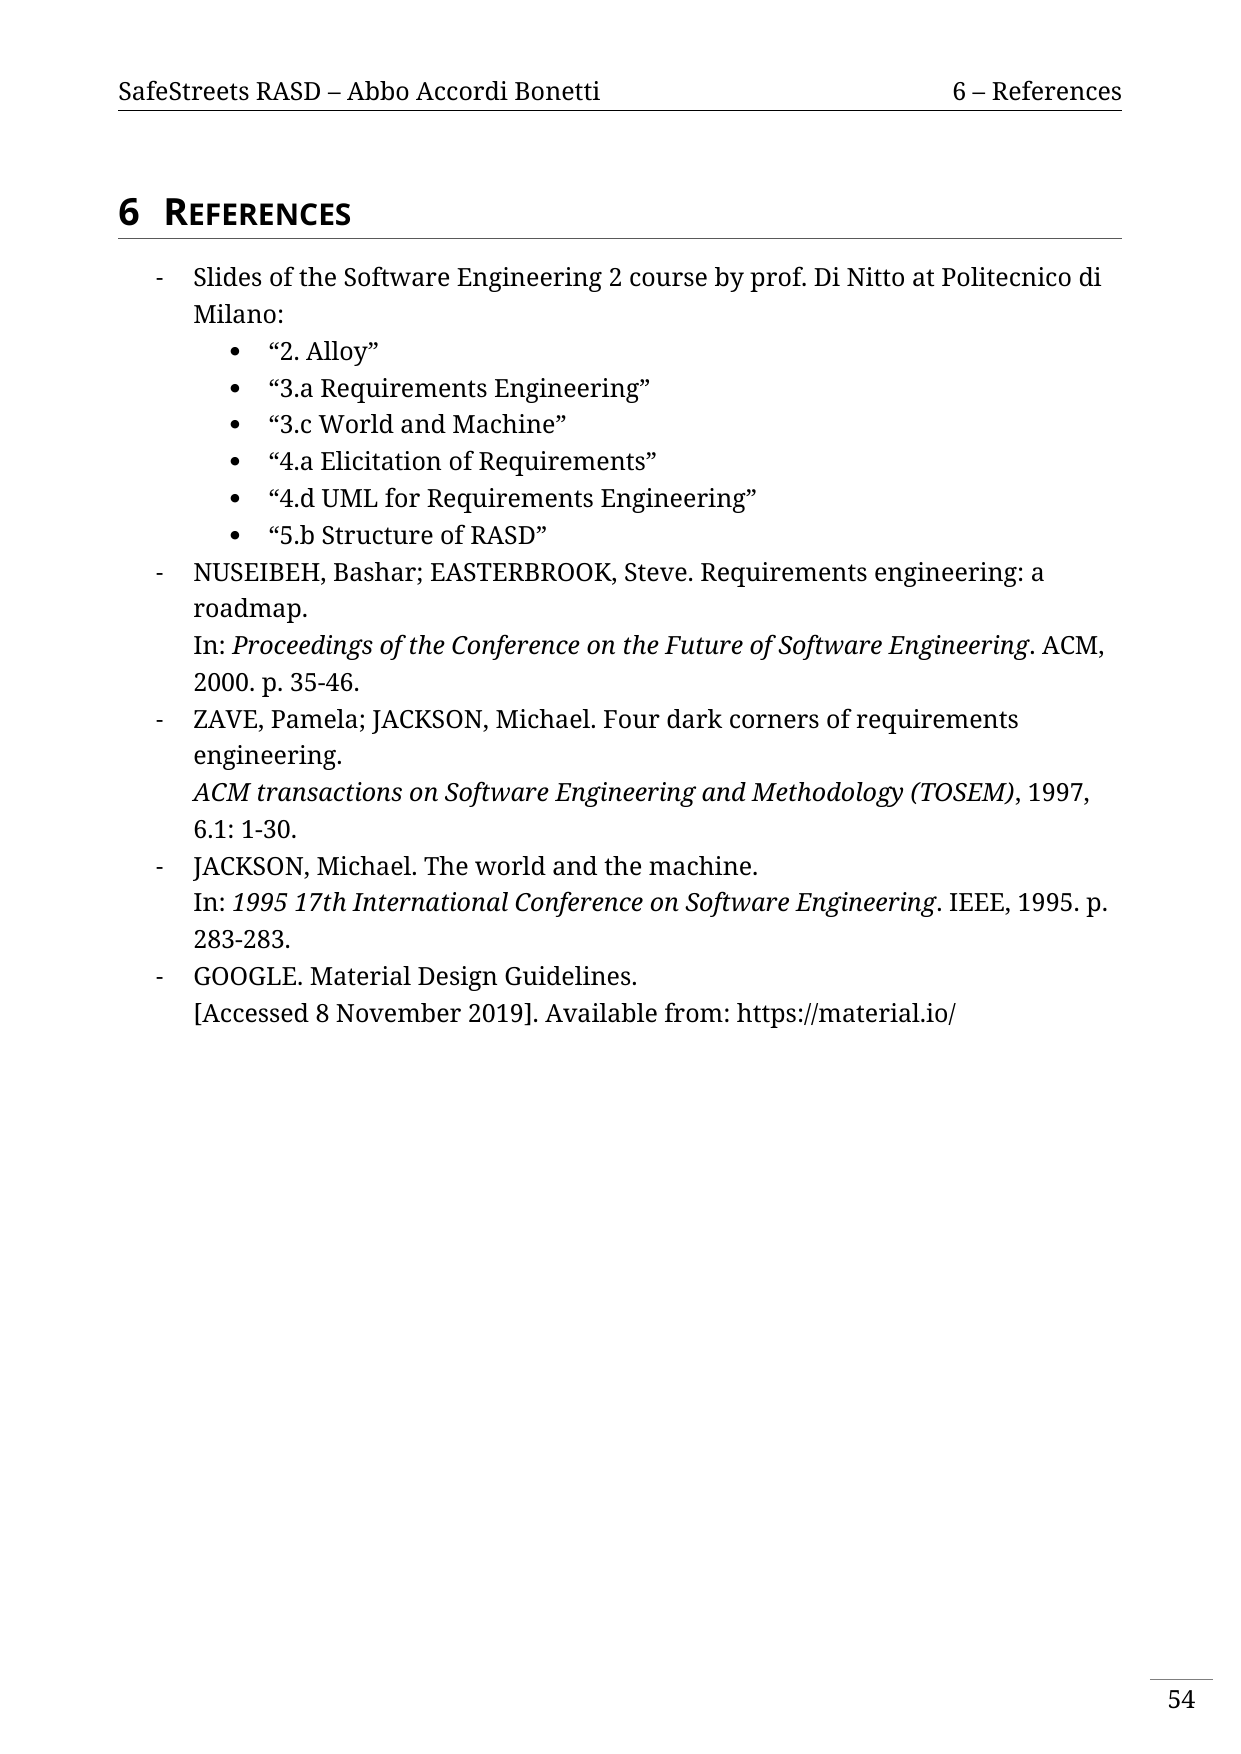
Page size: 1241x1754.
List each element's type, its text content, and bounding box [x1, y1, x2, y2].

list JACKSON, Michael. The world and the machine. In: 1995 17th International Conference on Software Engineering. IEEE, 1995. p. 283-283. [156, 848, 1122, 956]
list “3.c World and Machine” [231, 407, 1122, 441]
list “2. Alloy” [231, 333, 1122, 368]
list NUSEIBEH, Bashar; EASTERBROOK, Steve. Requirements engineering: a roadmap. In: Proceedings of the Conference on the Future of Software Engineering. ACM, 2000. p. 35-46. [156, 554, 1122, 698]
list “3.a Requirements Engineering” [231, 370, 1122, 404]
list “4.d UML for Requirements Engineering” [231, 481, 1122, 515]
list ZAVE, Pamela; JACKSON, Michael. Four dark corners of requirements engineering. ACM transactions on Software Engineering and Methodology (TOSEM), 1997, 6.1: 1-30. [156, 701, 1122, 846]
list “5.b Structure of RASD” [231, 517, 1122, 551]
list Slides of the Software Engineering 2 course by prof. Di Nitto at Politecnico di Milano: [156, 260, 1122, 331]
list “4.a Elicitation of Requirements” [231, 444, 1122, 478]
subtitle References [118, 185, 1122, 238]
list GOOGLE. Material Design Guidelines. [Accessed 8 November 2019]. Available from: https://material.io/ [156, 959, 1122, 1029]
